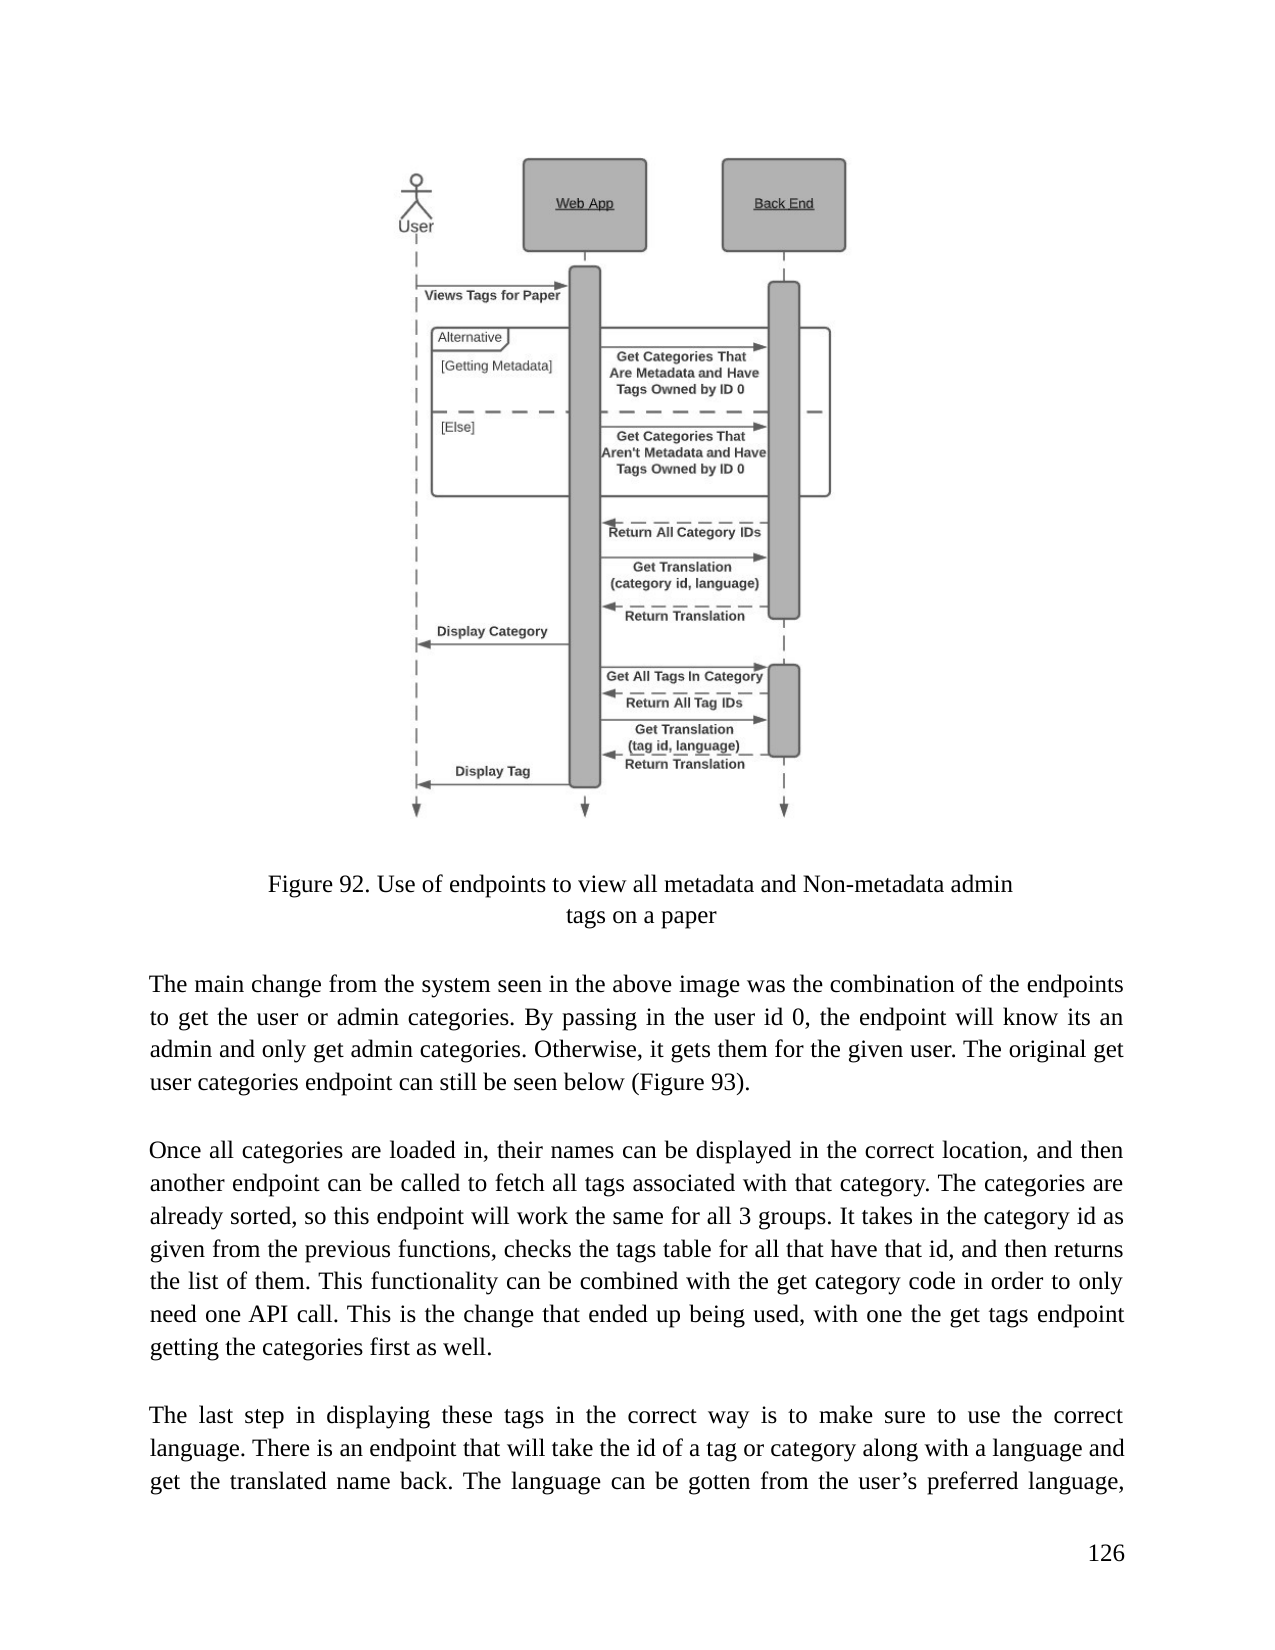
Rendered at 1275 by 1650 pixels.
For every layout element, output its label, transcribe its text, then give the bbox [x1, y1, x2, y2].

text The main change from the system seen in the above image was the combination of the endpoints to get the user or admin categories. By passing in the user id 0, the endpoint will know its an admin and only get admin categories. Otherwise, it gets them for the given user. The original get user categories endpoint can still be seen below (Figure 93). [148, 969, 1125, 1096]
text Once all categories are loaded in, their names can be displayed in the correct location, and then another endpoint can be called to fetch all tags associated with that category. The categories are already sorted, so this endpoint will work the same for all 3 groups. It takes in the category id as given from the previous functions, checks the tags table for all that have that id, and then returns the list of them. This functionality can be combined with the get category code in order to only need one API call. This is the change that ended up being used, with one the get tags endpoint getting the categories first as well. [148, 1136, 1125, 1361]
text Figure 92. Use of endpoints to view all metadata and Non-metadata admin tags on a paper [266, 869, 1015, 929]
picture [345, 149, 931, 868]
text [148, 1400, 1125, 1494]
